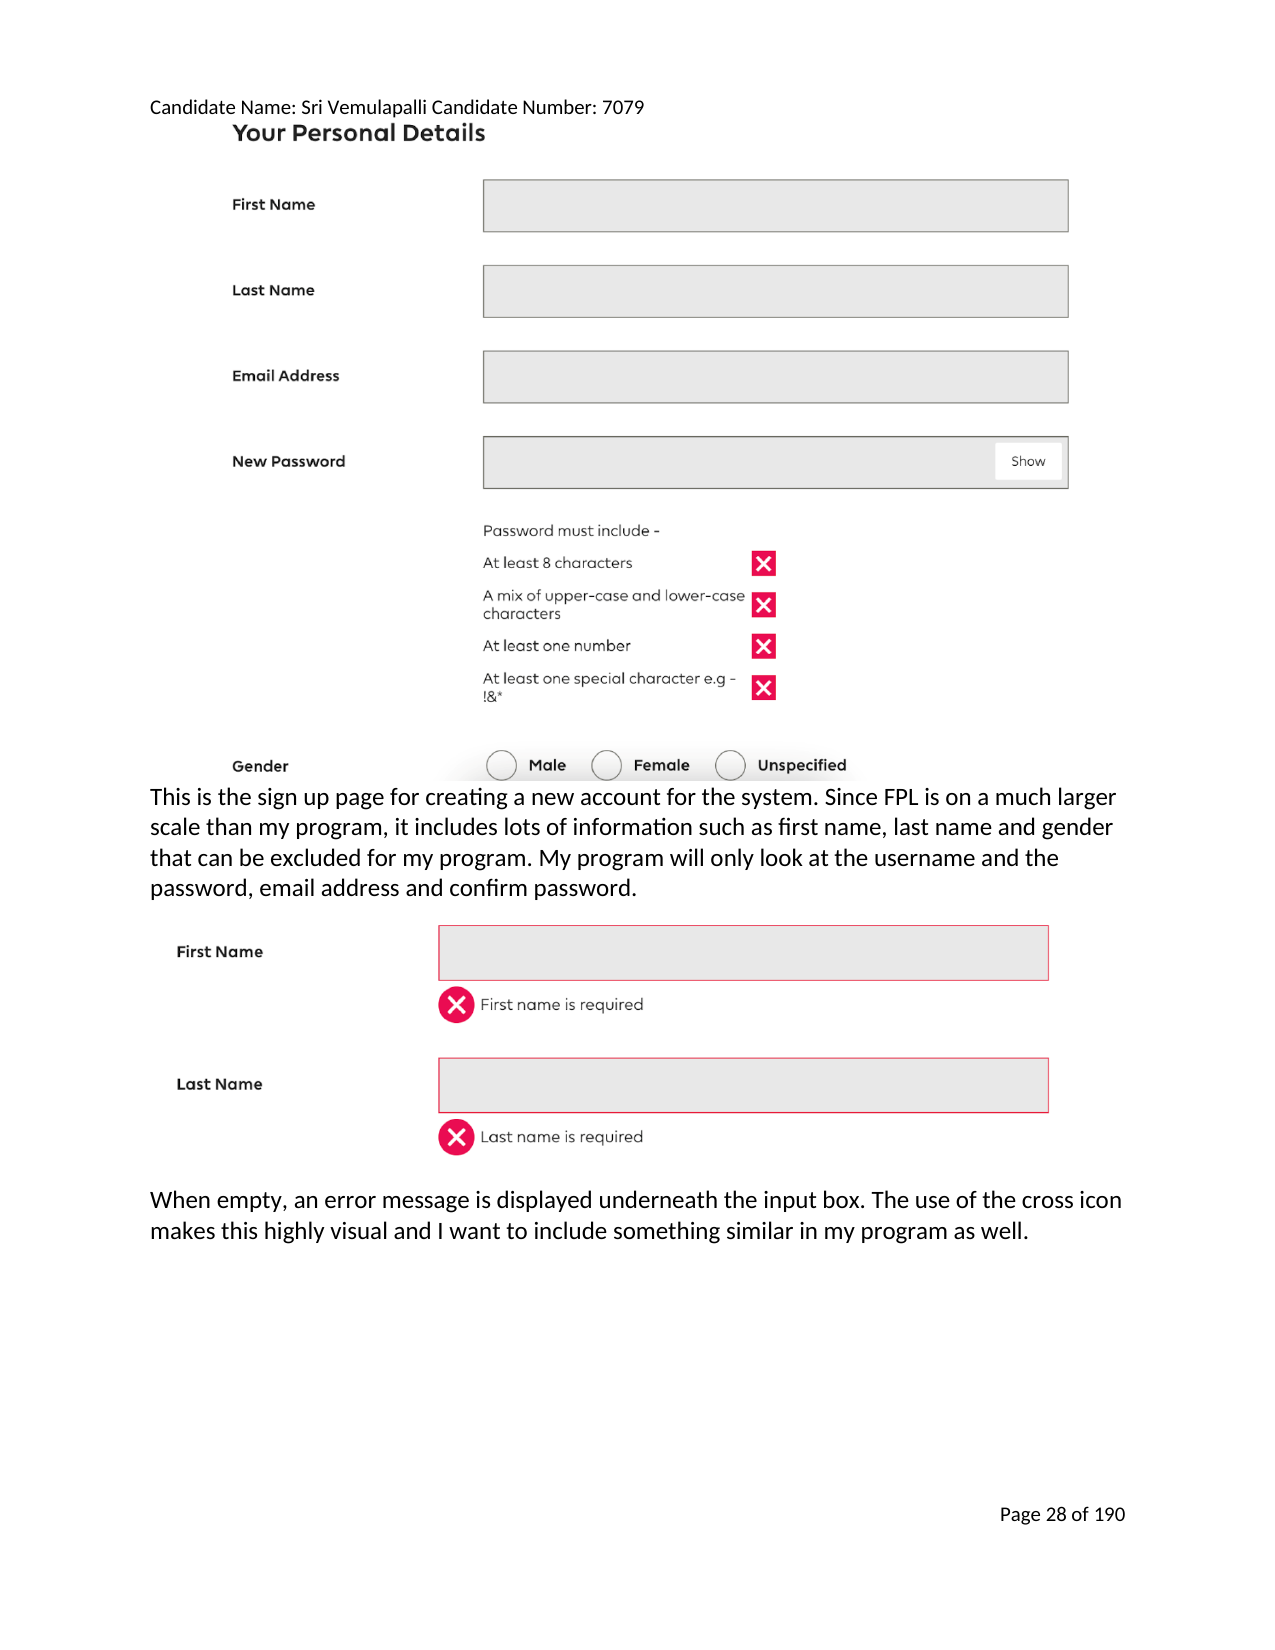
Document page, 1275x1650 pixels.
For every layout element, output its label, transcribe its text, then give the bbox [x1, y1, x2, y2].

text When empty, an error message is displayed underneath the input box. The use of the cross icon makes this highly visual and I want to include something similar in my program as well. [150, 1185, 1125, 1245]
picture [150, 903, 1125, 1185]
text This is the sign up page for creating a new account for the system. Since FPL is on a much larger scale than my program, it includes lots of information such as first name, last name and gender that can be excluded for my program. My program will only look at the username and the password, email address and confirm password. [150, 781, 1125, 903]
picture [150, 120, 1125, 781]
